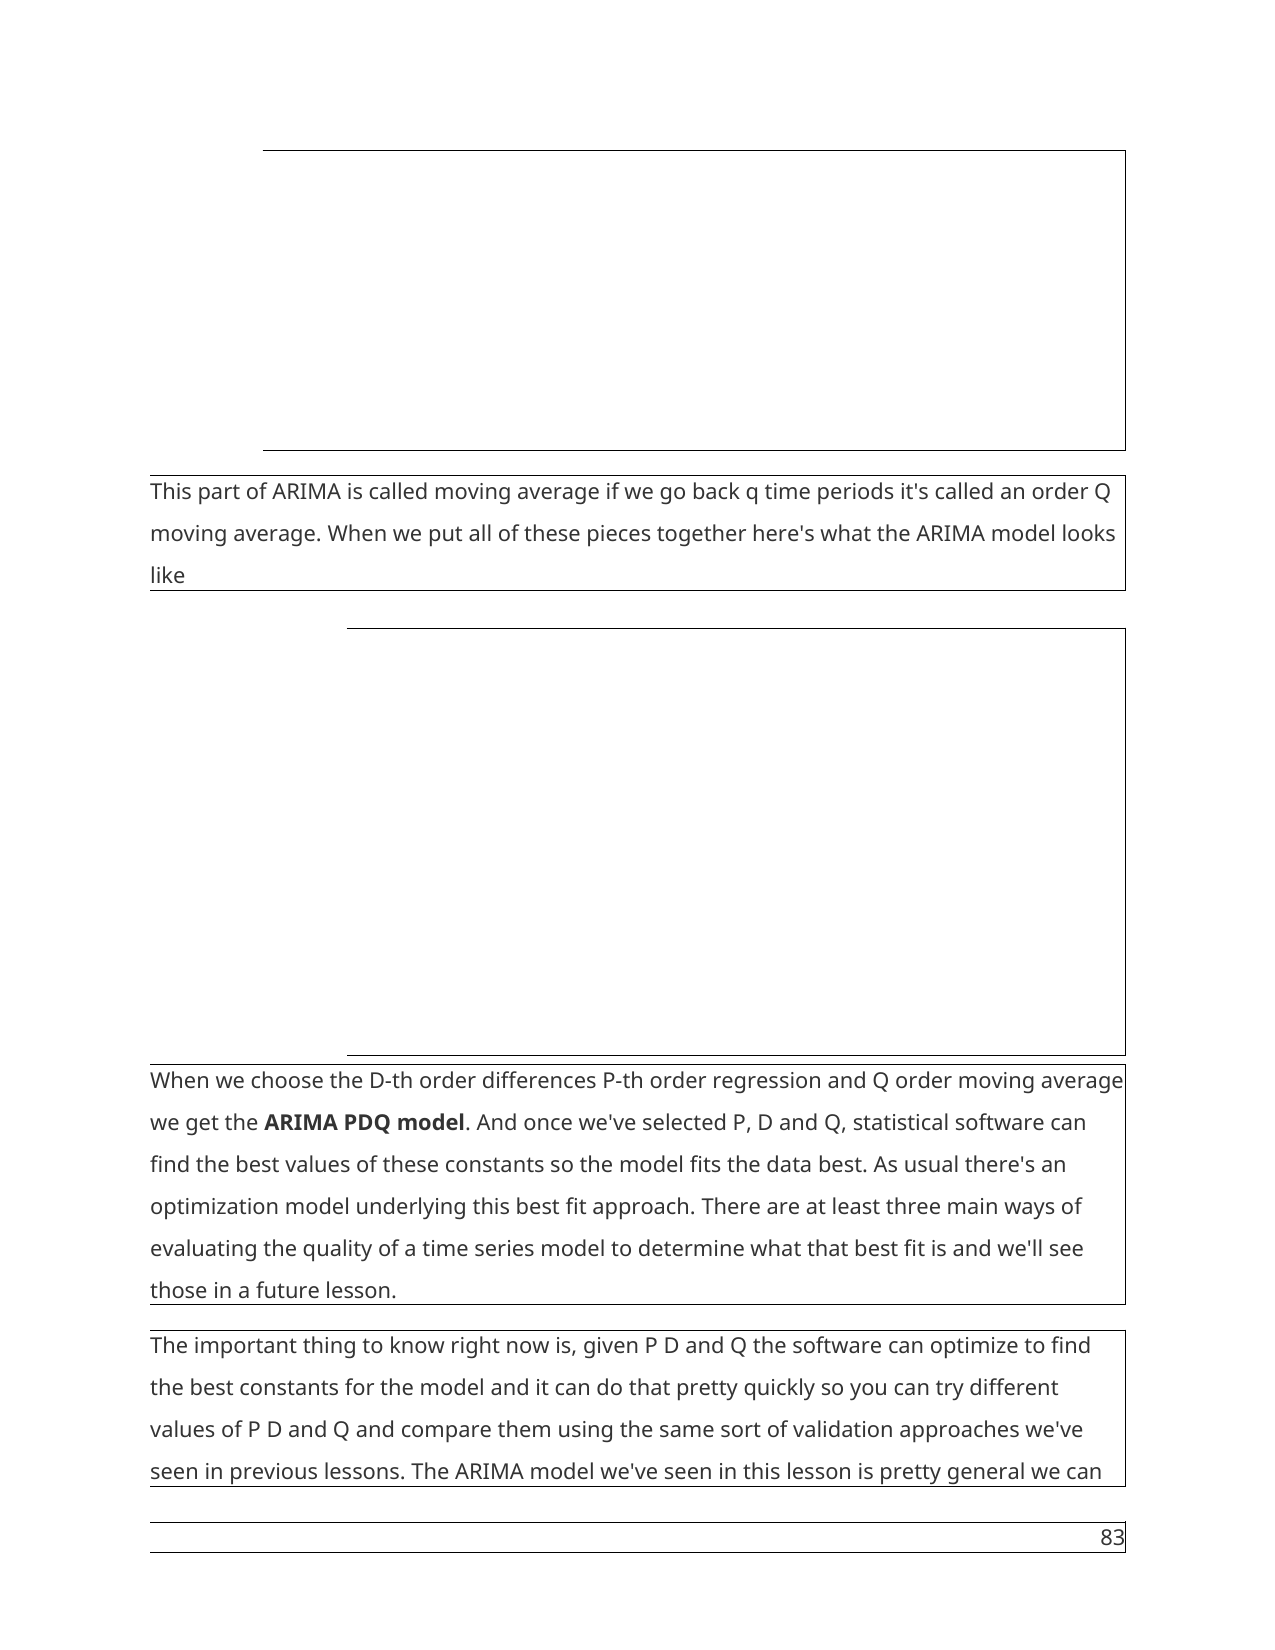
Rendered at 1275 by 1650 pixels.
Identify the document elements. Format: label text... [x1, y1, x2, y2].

text This part of ARIMA is called moving average if we go back q time periods it's called an order Q moving average. When we put all of these pieces together here's what the ARIMA model looks like [150, 476, 1125, 590]
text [150, 1331, 1125, 1486]
text When we choose the D-th order differences P-th order regression and Q order moving average we get the ARIMA PDQ model. And once we've selected P, D and Q, statistical software can find the best values of these constants so the model fits the data best. As usual there's an optimization model underlying this best fit approach. There are at least three main ways of evaluating the quality of a time series model to determine what that best fit is and we'll see those in a future lesson. [150, 1065, 1125, 1304]
